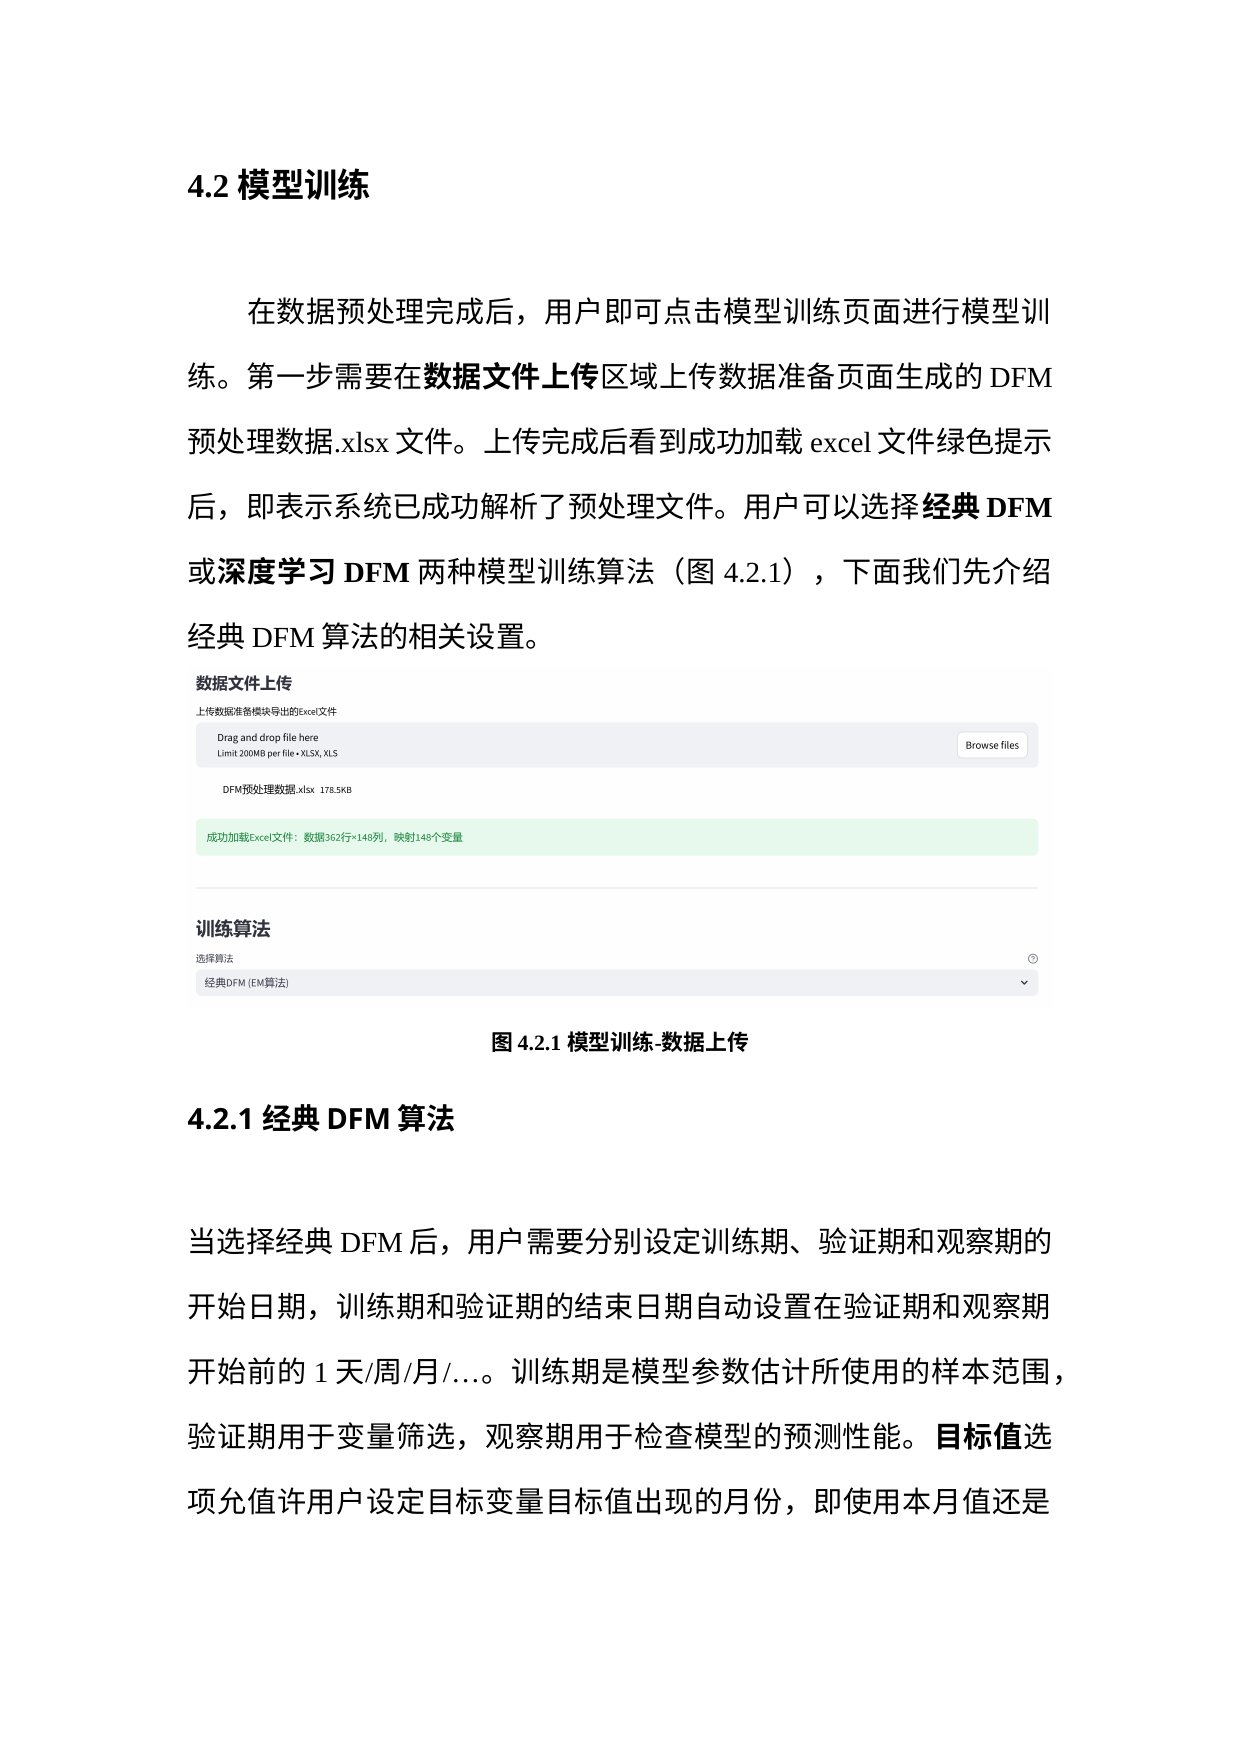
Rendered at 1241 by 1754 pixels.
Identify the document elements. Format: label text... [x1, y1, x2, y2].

text 在数据预处理完成后，用户即可点击模型训练页面进行模型训练。第一步需要在数据文件上传区域上传数据准备页面生成的DFM预处理数据.xlsx文件。上传完成后看到成功加载excel文件绿色提示后，即表示系统已成功解析了预处理文件。用户可以选择经典DFM或深度学习DFM两种模型训练算法（图4.2.1），下面我们先介绍经典DFM算法的相关设置。 [187, 277, 1053, 667]
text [187, 1207, 1053, 1532]
picture [187, 667, 1053, 1009]
text 图4.2.1 模型训练-数据上传 [187, 1025, 1053, 1057]
subtitle 4.2.1 经典DFM算法 [187, 1084, 1053, 1149]
subtitle 4.2 模型训练 [187, 150, 1053, 215]
